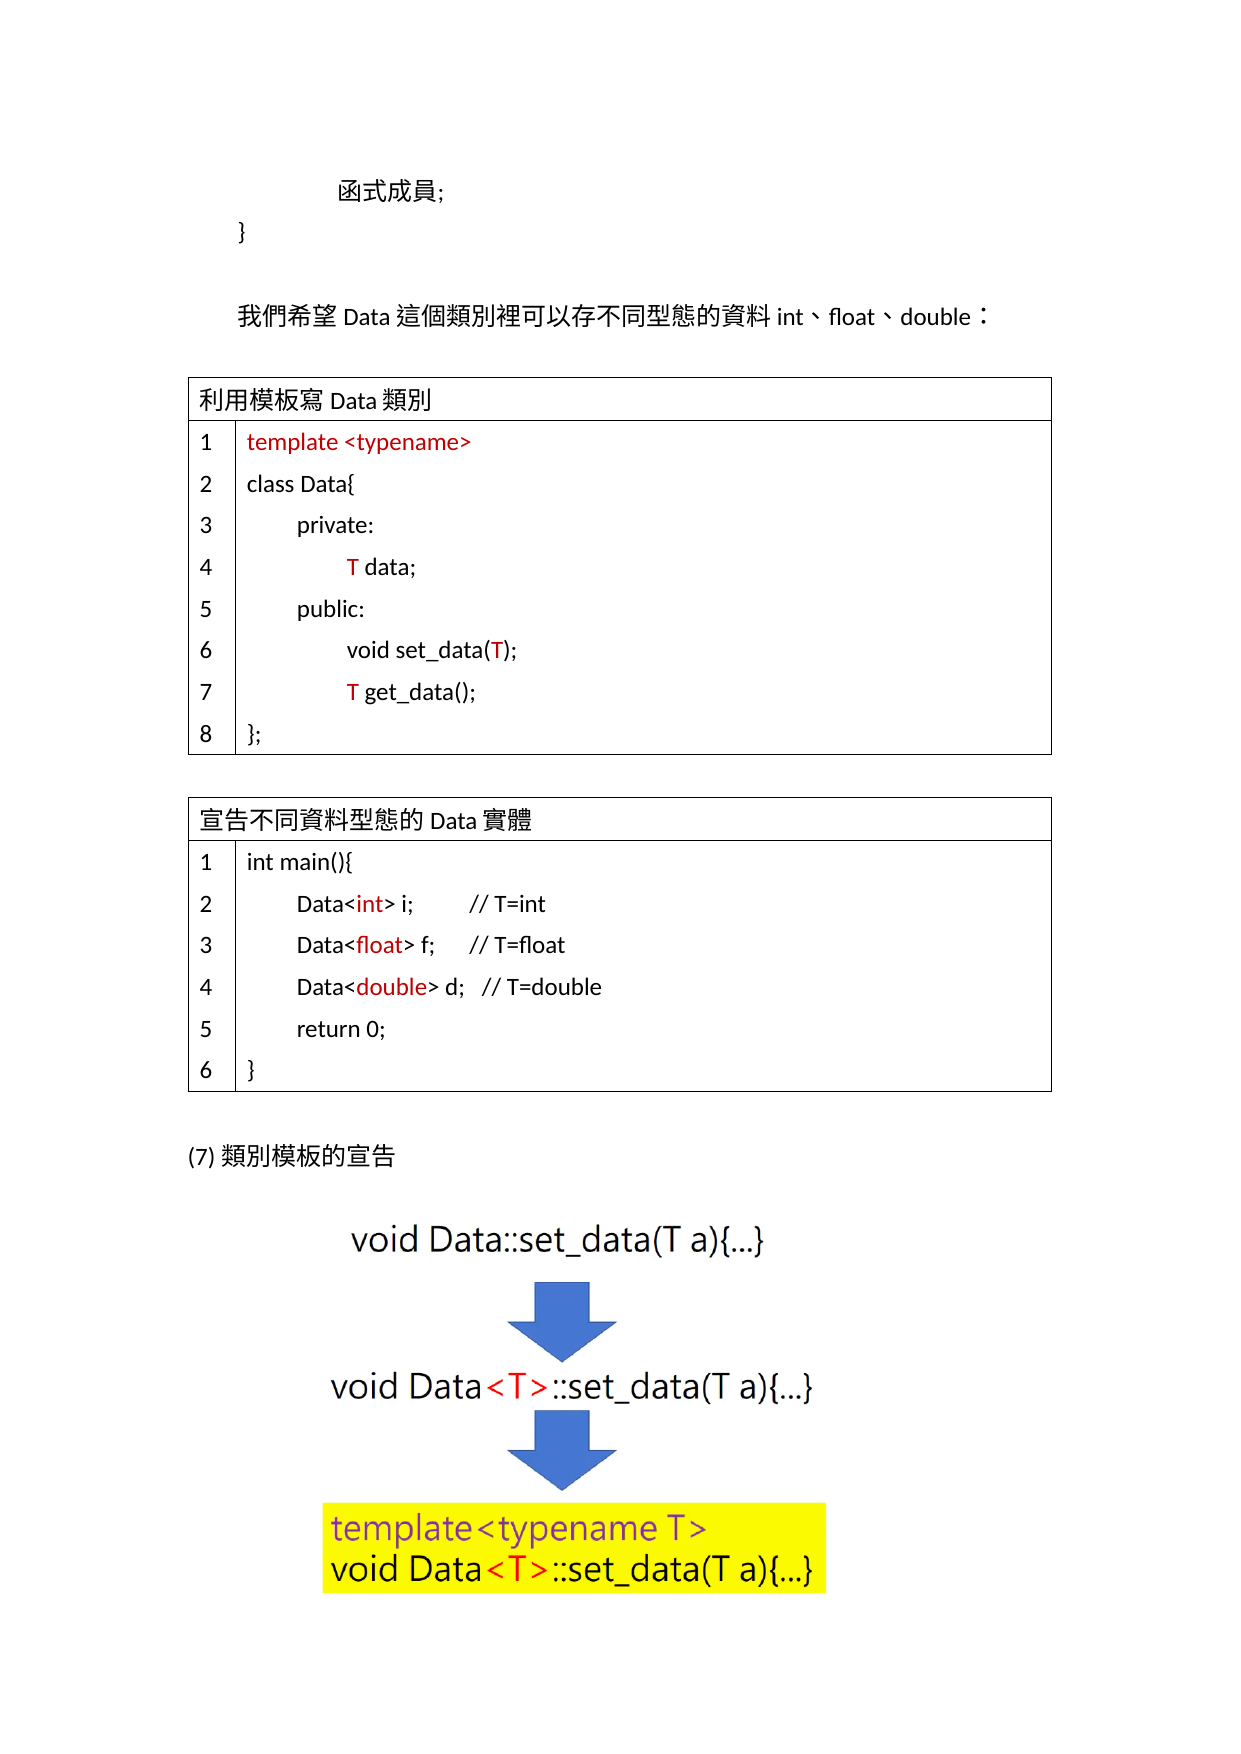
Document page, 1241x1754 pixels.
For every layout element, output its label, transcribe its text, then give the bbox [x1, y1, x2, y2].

text } [187, 210, 1053, 252]
table_cell 1 2 3 4 5 6 7 8 [189, 421, 235, 754]
table_cell template <typename> class Data{ private: T data; public: void set_data(T); T get_data(); }; [236, 421, 1051, 754]
text (7) 類別模板的宣告 [187, 1133, 1053, 1175]
table_cell 1 2 3 4 5 6 [189, 841, 235, 1091]
text 函式成員; [187, 169, 1053, 210]
table_header 利用模板寫 Data 類別 [189, 378, 1051, 420]
table_header 宣告不同資料型態的 Data 實體 [189, 798, 1051, 839]
text 我們希望 Data 這個類別裡可以存不同型態的資料 int、float、double： [187, 294, 1053, 335]
table_cell int main(){ Data<int> i; // T=int Data<float> f; // T=float Data<double> d; // T=double return 0; } [236, 841, 1051, 1091]
picture [309, 1210, 833, 1609]
